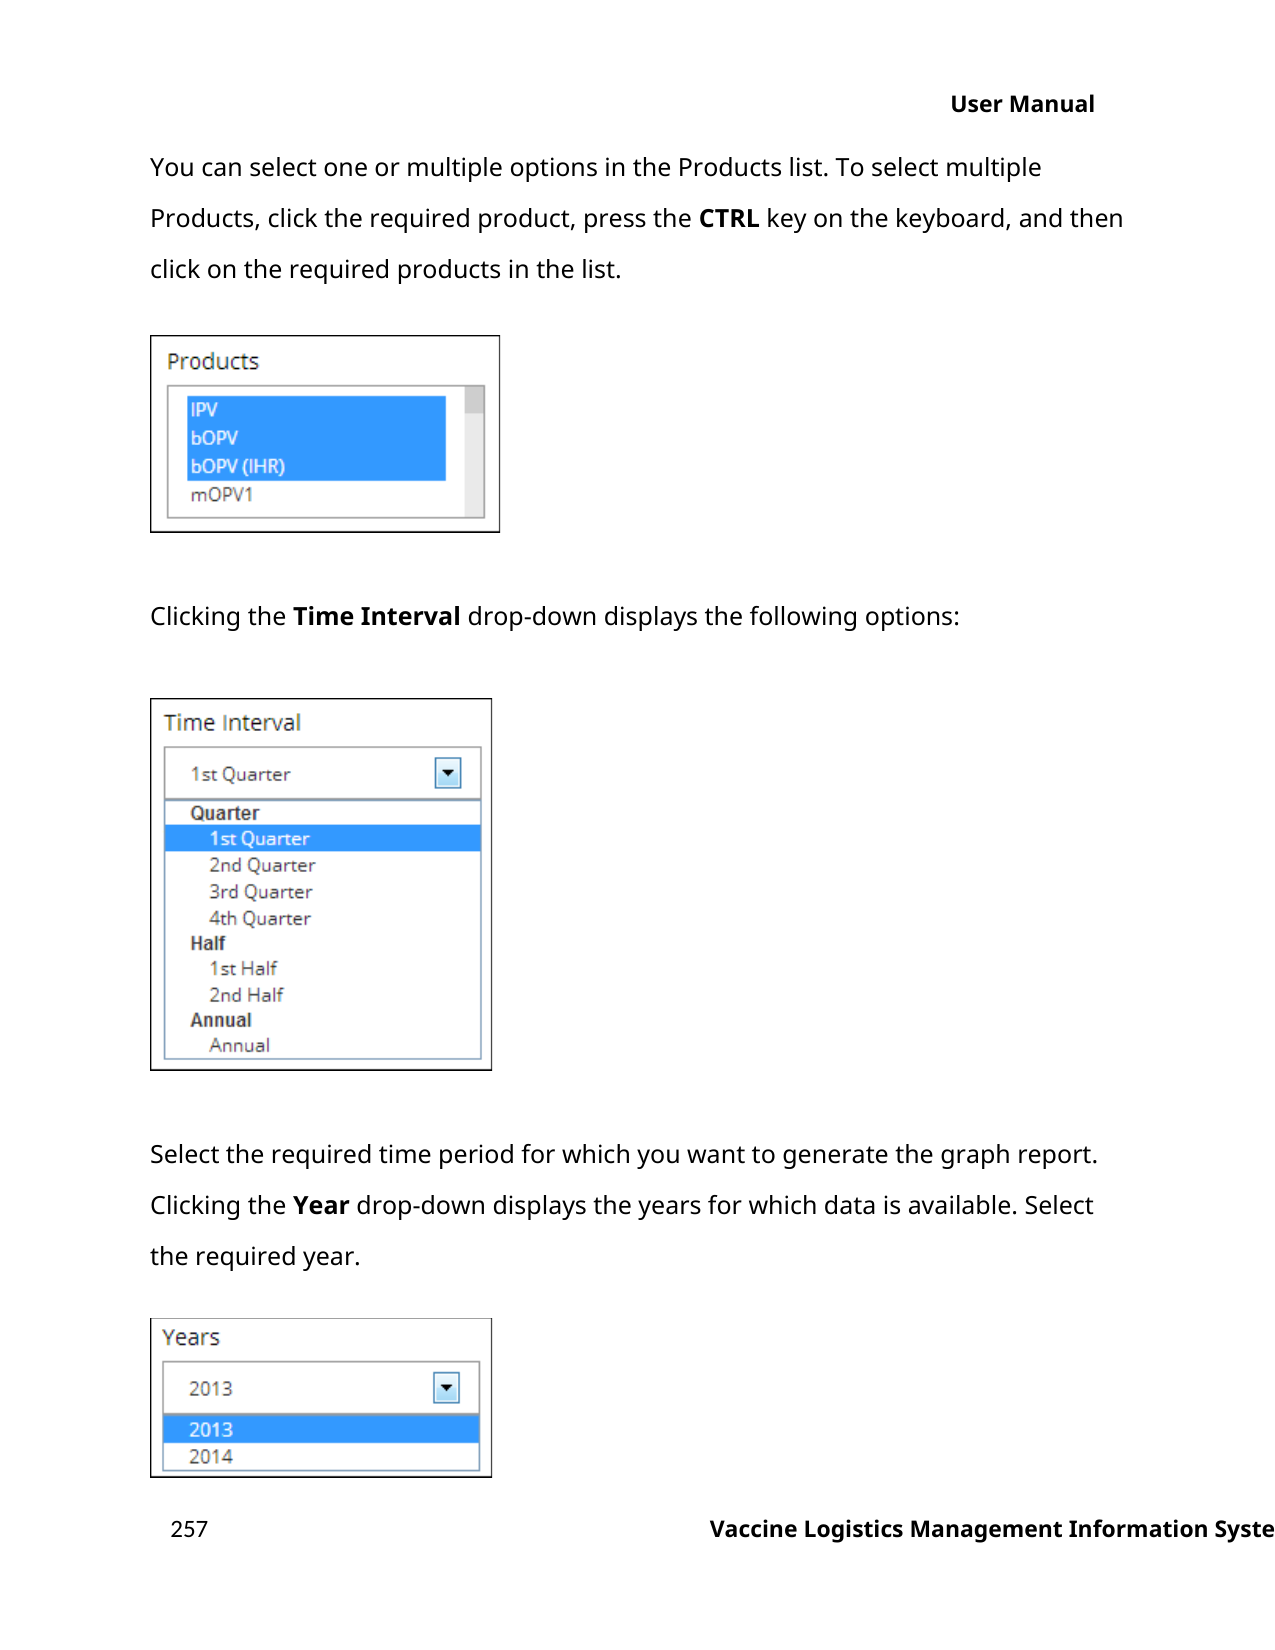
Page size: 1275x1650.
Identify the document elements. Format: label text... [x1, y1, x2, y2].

picture [150, 698, 493, 1071]
picture [150, 335, 501, 533]
text You can select one or multiple options in the Products list. To select multiple Products, click the required product, press the CTRL key on the keyboard, and then click on the required products in the list. [150, 150, 1125, 532]
text Select the required time period for which you want to generate the graph report. Clicking the Year drop-down displays the years for which data is available. Select the required year. [150, 1137, 1125, 1477]
picture [150, 1318, 493, 1478]
